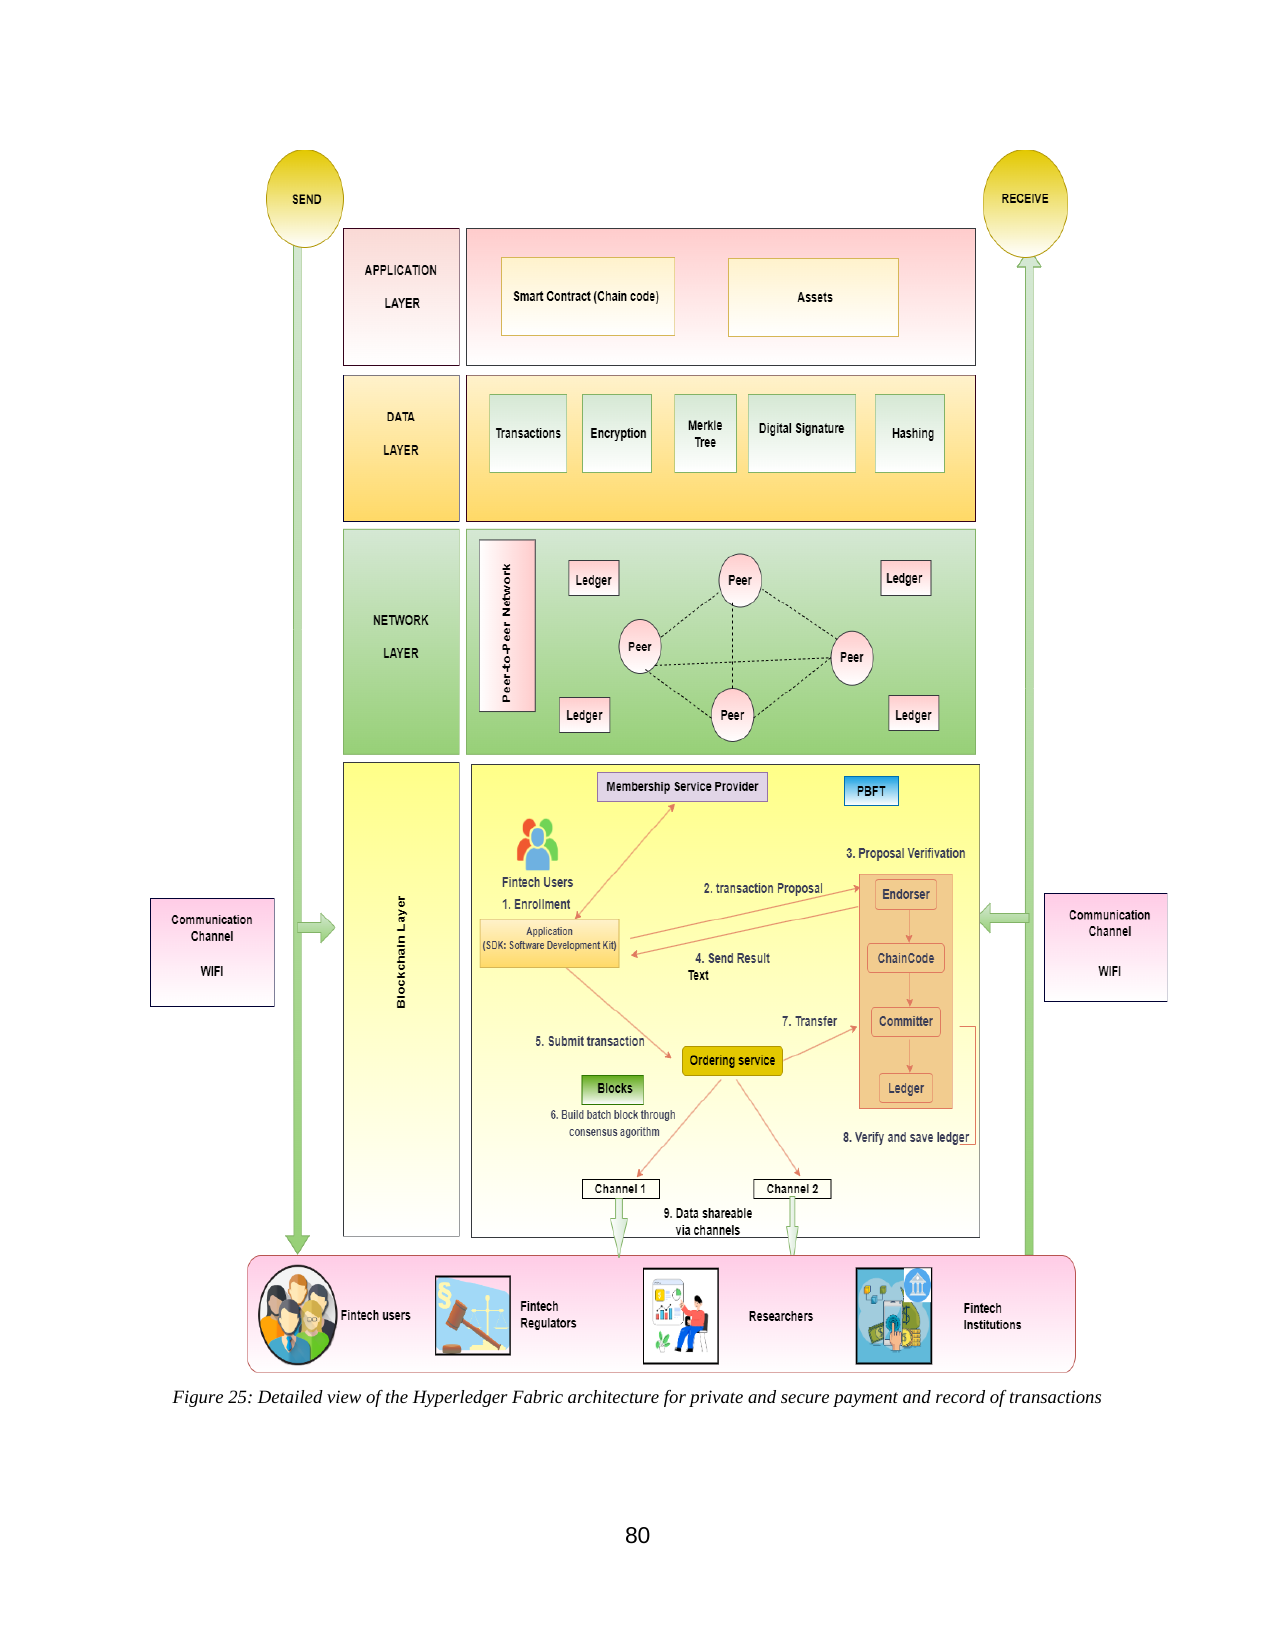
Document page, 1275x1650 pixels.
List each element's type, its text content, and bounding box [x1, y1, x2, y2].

text Figure 25: Detailed view of the Hyperledger Fabric architecture for private and secure payment and record of transactions [150, 1386, 1125, 1407]
picture [150, 150, 1168, 1373]
